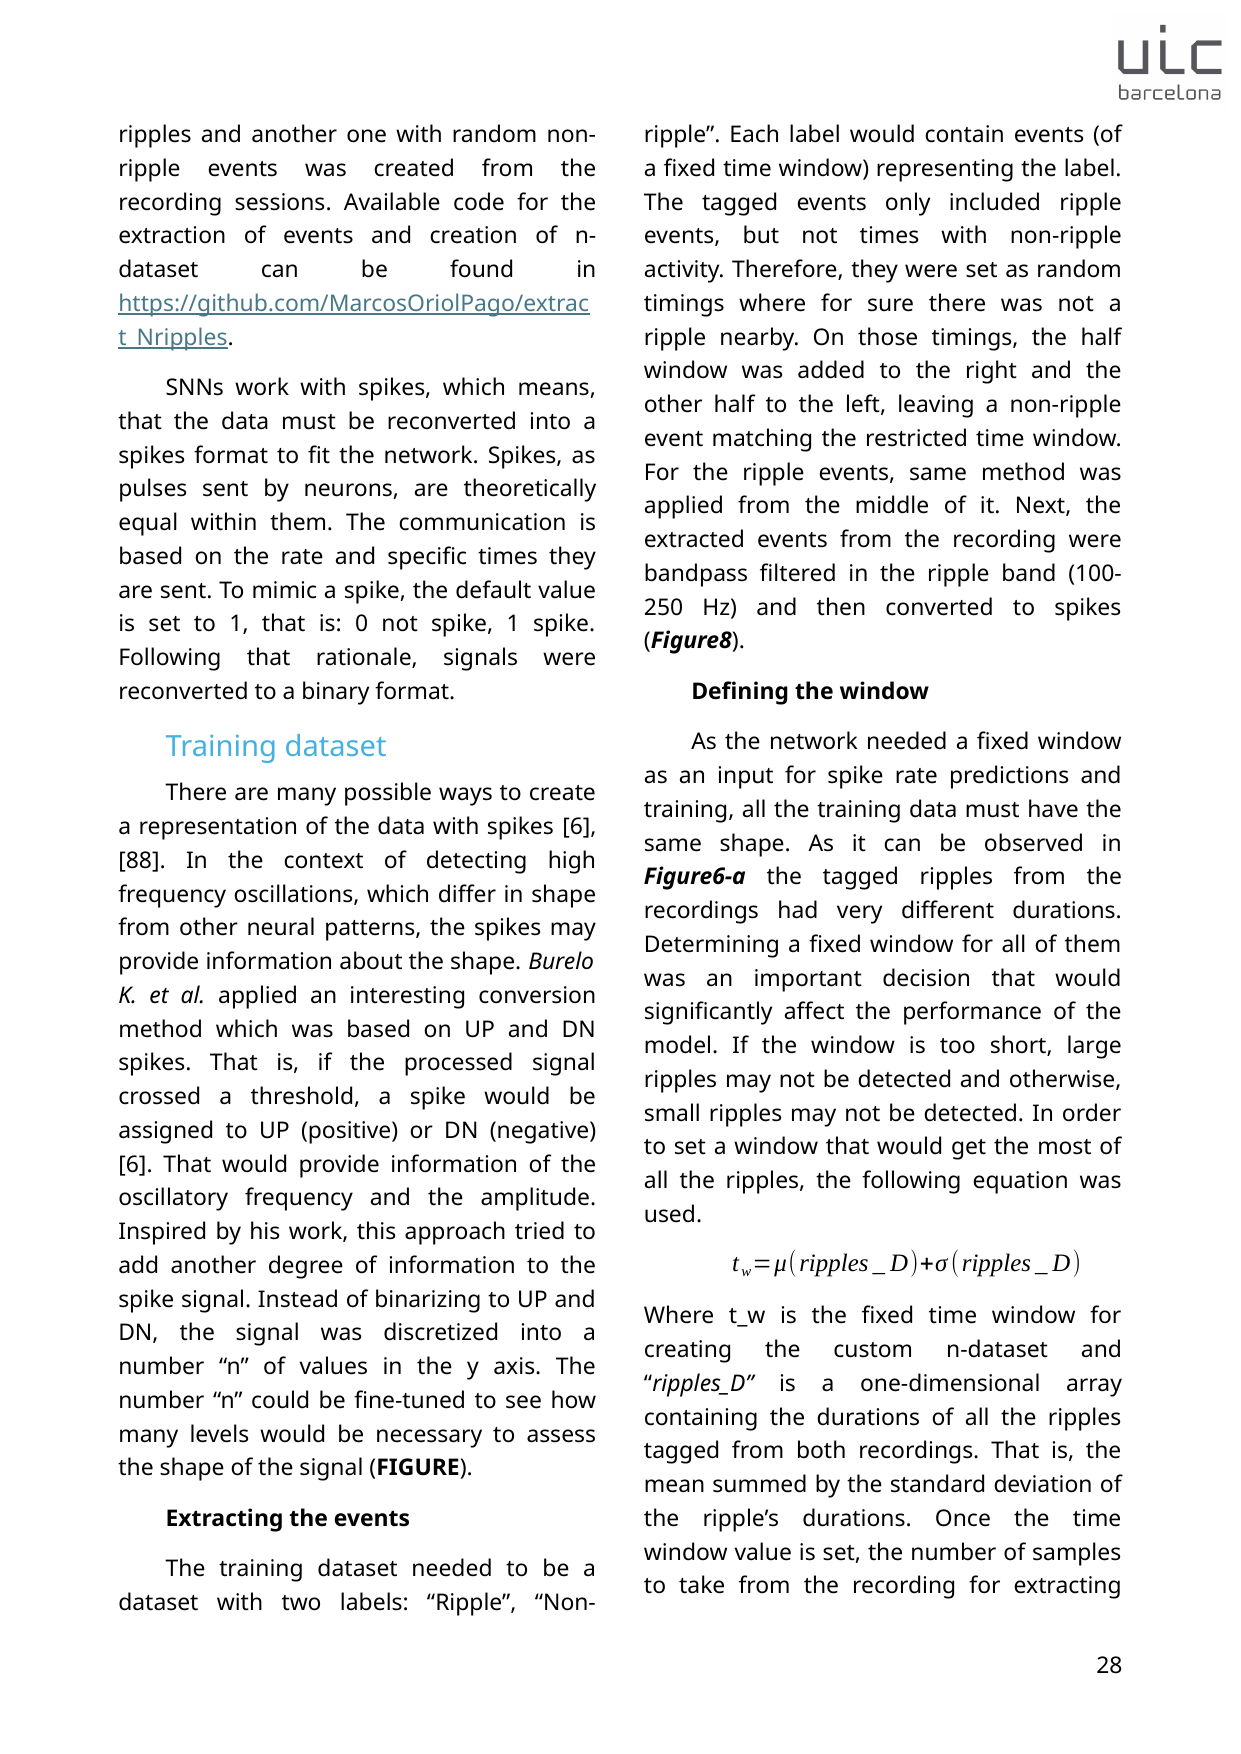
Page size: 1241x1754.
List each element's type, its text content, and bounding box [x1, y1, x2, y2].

text Extracting the events [118, 1502, 596, 1533]
text As the network needed a fixed window as an input for spike rate predictions and training, all the training data must have the same shape. As it can be observed in Figure6-a the tagged ripples from the recordings had very different durations. Determining a fixed window for all of them was an important decision that would significantly affect the performance of the model. If the window is too short, large ripples may not be detected and otherwise, small ripples may not be detected. In order to set a window that would get the most of all the ripples, the following equation was used. [644, 725, 1122, 1229]
text SNNs work with spikes, which means, that the data must be reconverted into a spikes format to fit the network. Spikes, as pulses sent by neurons, are theoretically equal within them. The communication is based on the rate and specific times they are sent. To mimic a spike, the default value is set to 1, that is: 0 not spike, 1 spike. Following that rationale, signals were reconverted to a binary format. [118, 371, 596, 706]
text Defining the window [644, 675, 1122, 706]
picture [1110, 11, 1229, 110]
text The training dataset needed to be a dataset with two labels: “Ripple”, “Non-ripple”. Each label would contain events (of a fixed time window) representing the label. The tagged events only included ripple events, but not times with non-ripple activity. Therefore, they were set as random timings where for sure there was not a ripple nearby. On those timings, the half window was added to the right and the other half to the left, leaving a non-ripple event matching the restricted time window. For the ripple events, same method was applied from the middle of it. Next, the extracted events from the recording were bandpass filtered in the ripple band (100-250 Hz) and then converted to spikes (Figure8). [644, 118, 1122, 656]
subtitle Training dataset [118, 725, 596, 765]
text There are many possible ways to create a representation of the data with spikes . In the context of detecting high frequency oscillations, which differ in shape from other neural patterns, the spikes may provide information about the shape. Burelo K. et al. applied an interesting conversion method which was based on UP and DN spikes. That is, if the processed signal crossed a threshold, a spike would be assigned to UP (positive) or DN (negative). That would provide information of the oscillatory frequency and the amplitude. Inspired by his work, this approach tried to add another degree of information to the spike signal. Instead of binarizing to UP and DN, the signal was discretized into a number “n” of values in the y axis. The number “n” could be fine-tuned to see how many levels would be necessary to assess the shape of the signal (FIGURE). [118, 776, 596, 1483]
